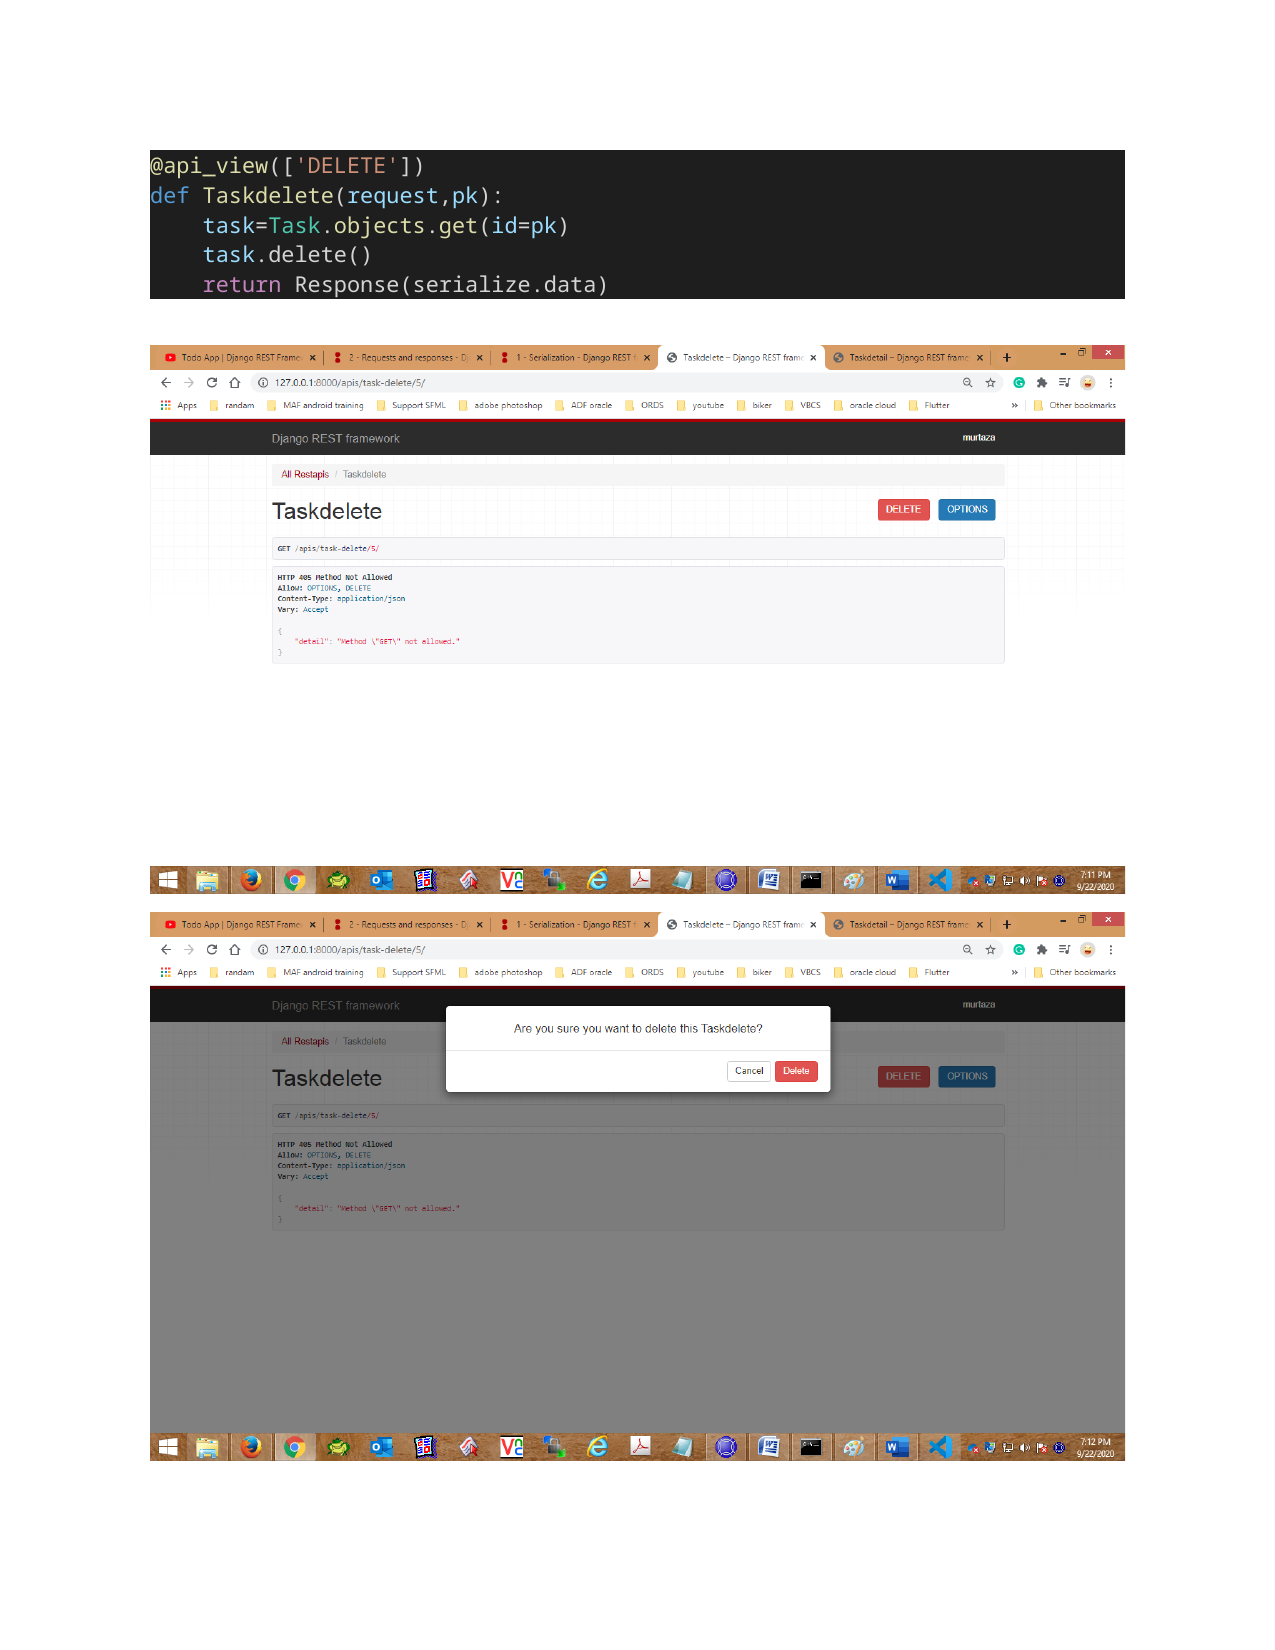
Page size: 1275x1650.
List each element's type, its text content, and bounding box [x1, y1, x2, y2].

text task.delete() [150, 239, 1125, 269]
text return Response(serialize.data) [150, 269, 1125, 299]
text def Taskdelete(request,pk): [150, 180, 1125, 209]
text task=Task.objects.get(id=pk) [150, 209, 1125, 239]
picture [150, 345, 1125, 894]
picture [150, 912, 1125, 1461]
text @api_view(['DELETE']) [150, 150, 1125, 180]
